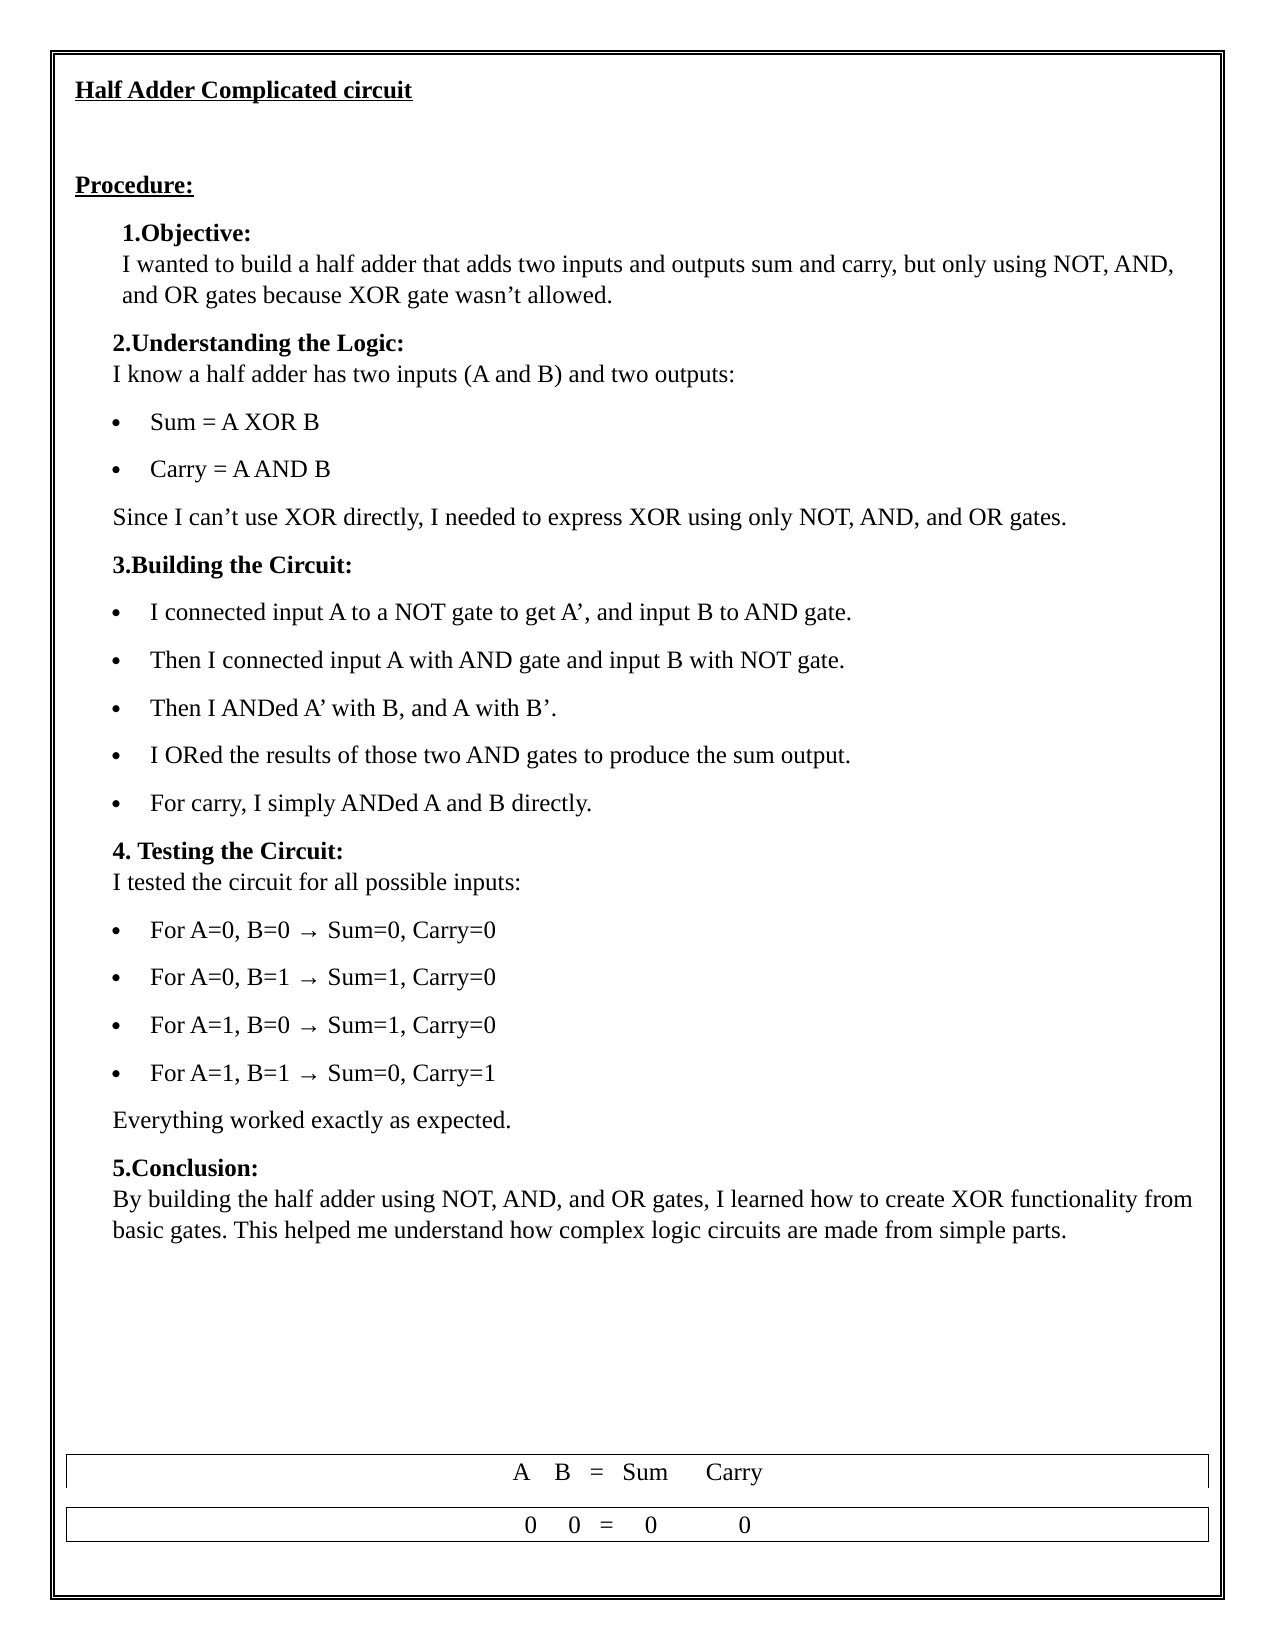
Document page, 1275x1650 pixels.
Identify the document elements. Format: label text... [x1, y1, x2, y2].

list I connected input A to a NOT gate to get A’, and input B to AND gate. [112, 597, 1200, 626]
list For carry, I simply ANDed A and B directly. [112, 788, 1200, 817]
text A B = Sum Carry [67, 1455, 1208, 1488]
text 2.Understanding the Logic: I know a half adder has two inputs (A and B) and two outputs: [112, 328, 1200, 388]
list Then I ANDed A’ with B, and A with B’. [112, 693, 1200, 722]
text Half Adder Complicated circuit [75, 75, 1200, 104]
list For A=0, B=1 → Sum=1, Carry=0 [112, 962, 1200, 991]
text 3.Building the Circuit: [75, 550, 1200, 578]
list For A=1, B=1 → Sum=0, Carry=1 [112, 1058, 1200, 1087]
text Everything worked exactly as expected. [75, 1106, 1200, 1134]
text 0 0 = 0 0 [67, 1508, 1208, 1541]
list For A=1, B=0 → Sum=1, Carry=0 [112, 1010, 1200, 1039]
list Then I connected input A with AND gate and input B with NOT gate. [112, 645, 1200, 674]
text 4. Testing the Circuit: I tested the circuit for all possible inputs: [112, 836, 1200, 896]
list I ORed the results of those two AND gates to produce the sum output. [112, 741, 1200, 769]
list For A=0, B=0 → Sum=0, Carry=0 [112, 915, 1200, 943]
list Carry = A AND B [112, 454, 1200, 483]
text 5.Conclusion: By building the half adder using NOT, AND, and OR gates, I learned how to create XOR functionality from basic gates. This helped me understand how complex logic circuits are made from simple parts. [112, 1153, 1200, 1244]
list Sum = A XOR B [112, 407, 1200, 435]
text 1.Objective: I wanted to build a half adder that adds two inputs and outputs sum and carry, but only using NOT, AND, and OR gates because XOR gate wasn’t allowed. [122, 218, 1200, 309]
text Procedure: [75, 170, 1200, 199]
text Since I can’t use XOR directly, I needed to express XOR using only NOT, AND, and OR gates. [75, 502, 1200, 531]
